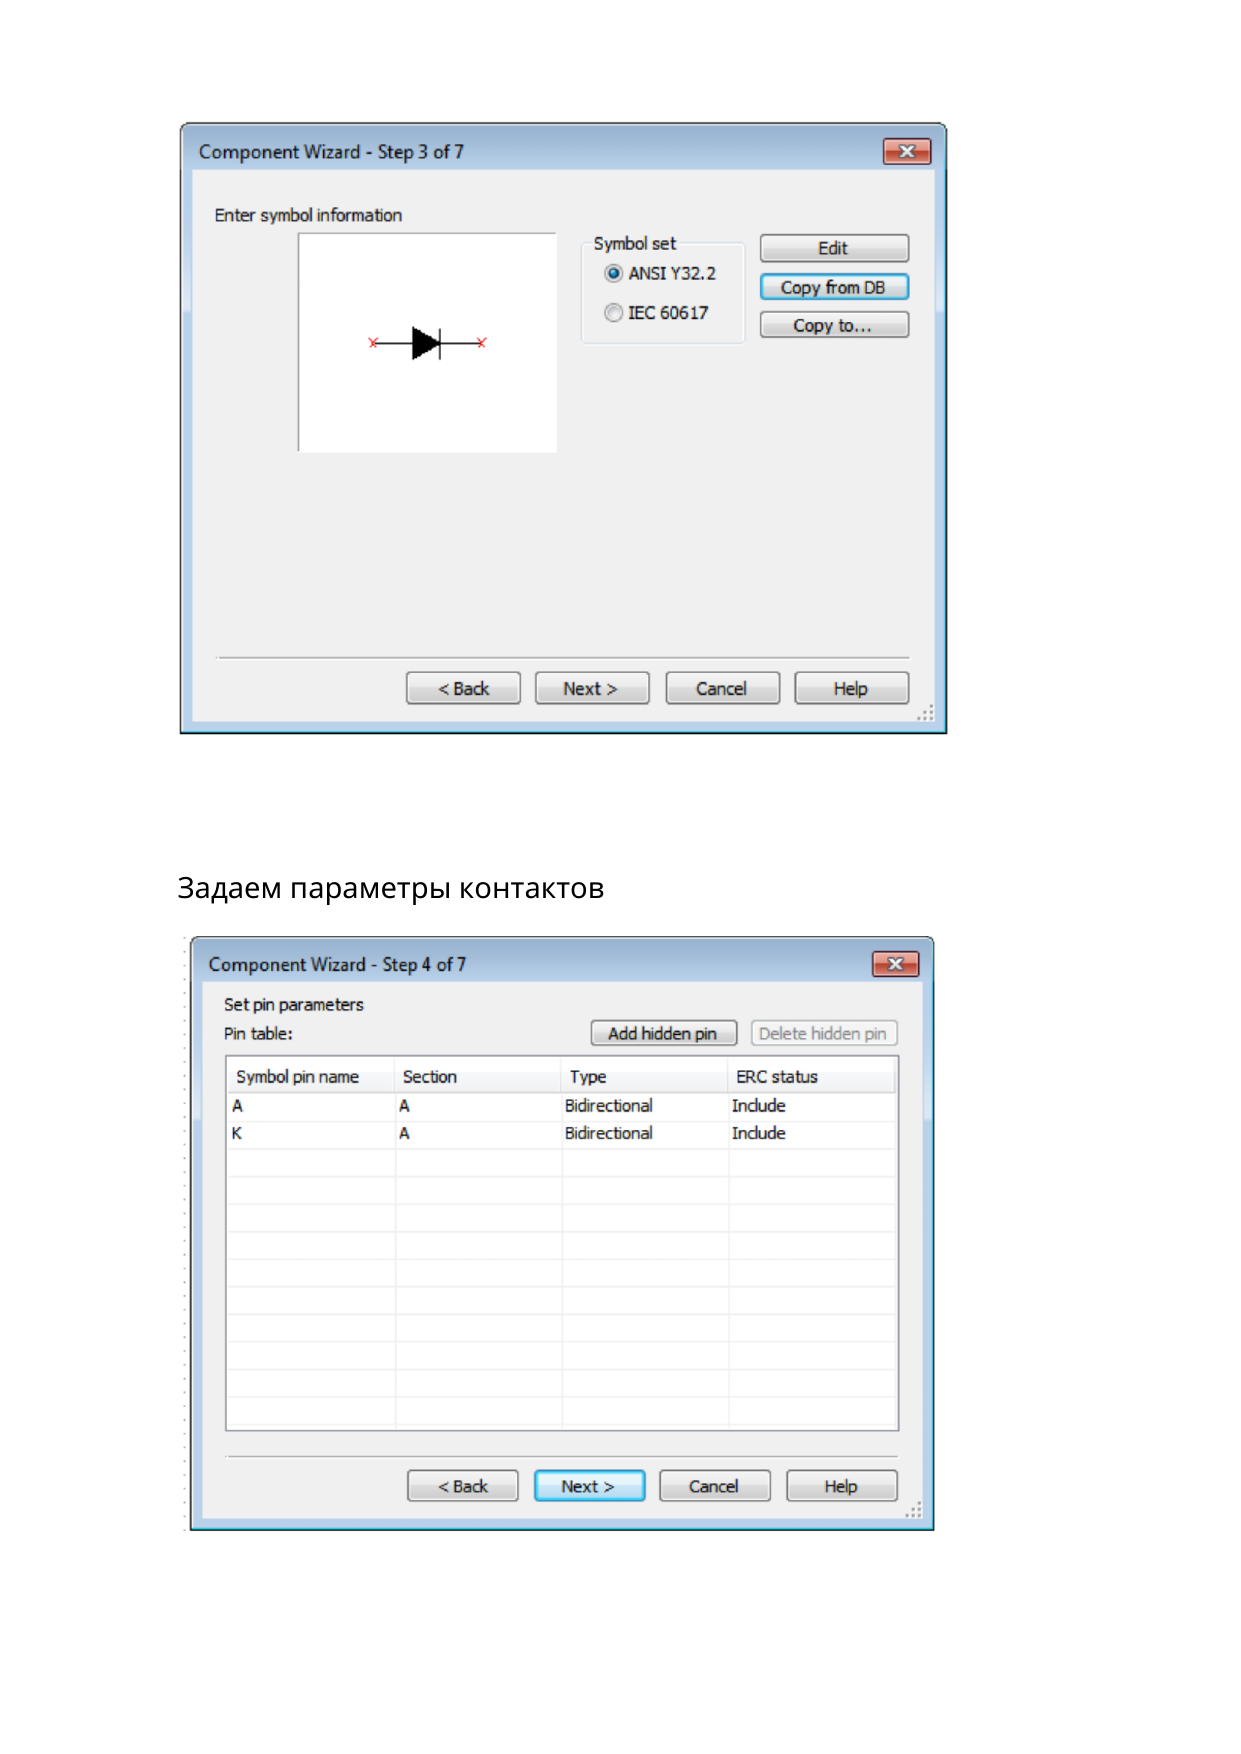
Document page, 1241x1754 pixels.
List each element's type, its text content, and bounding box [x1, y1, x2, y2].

picture [177, 936, 935, 1533]
picture [177, 118, 949, 738]
text Задаем параметры контактов [177, 868, 1152, 907]
